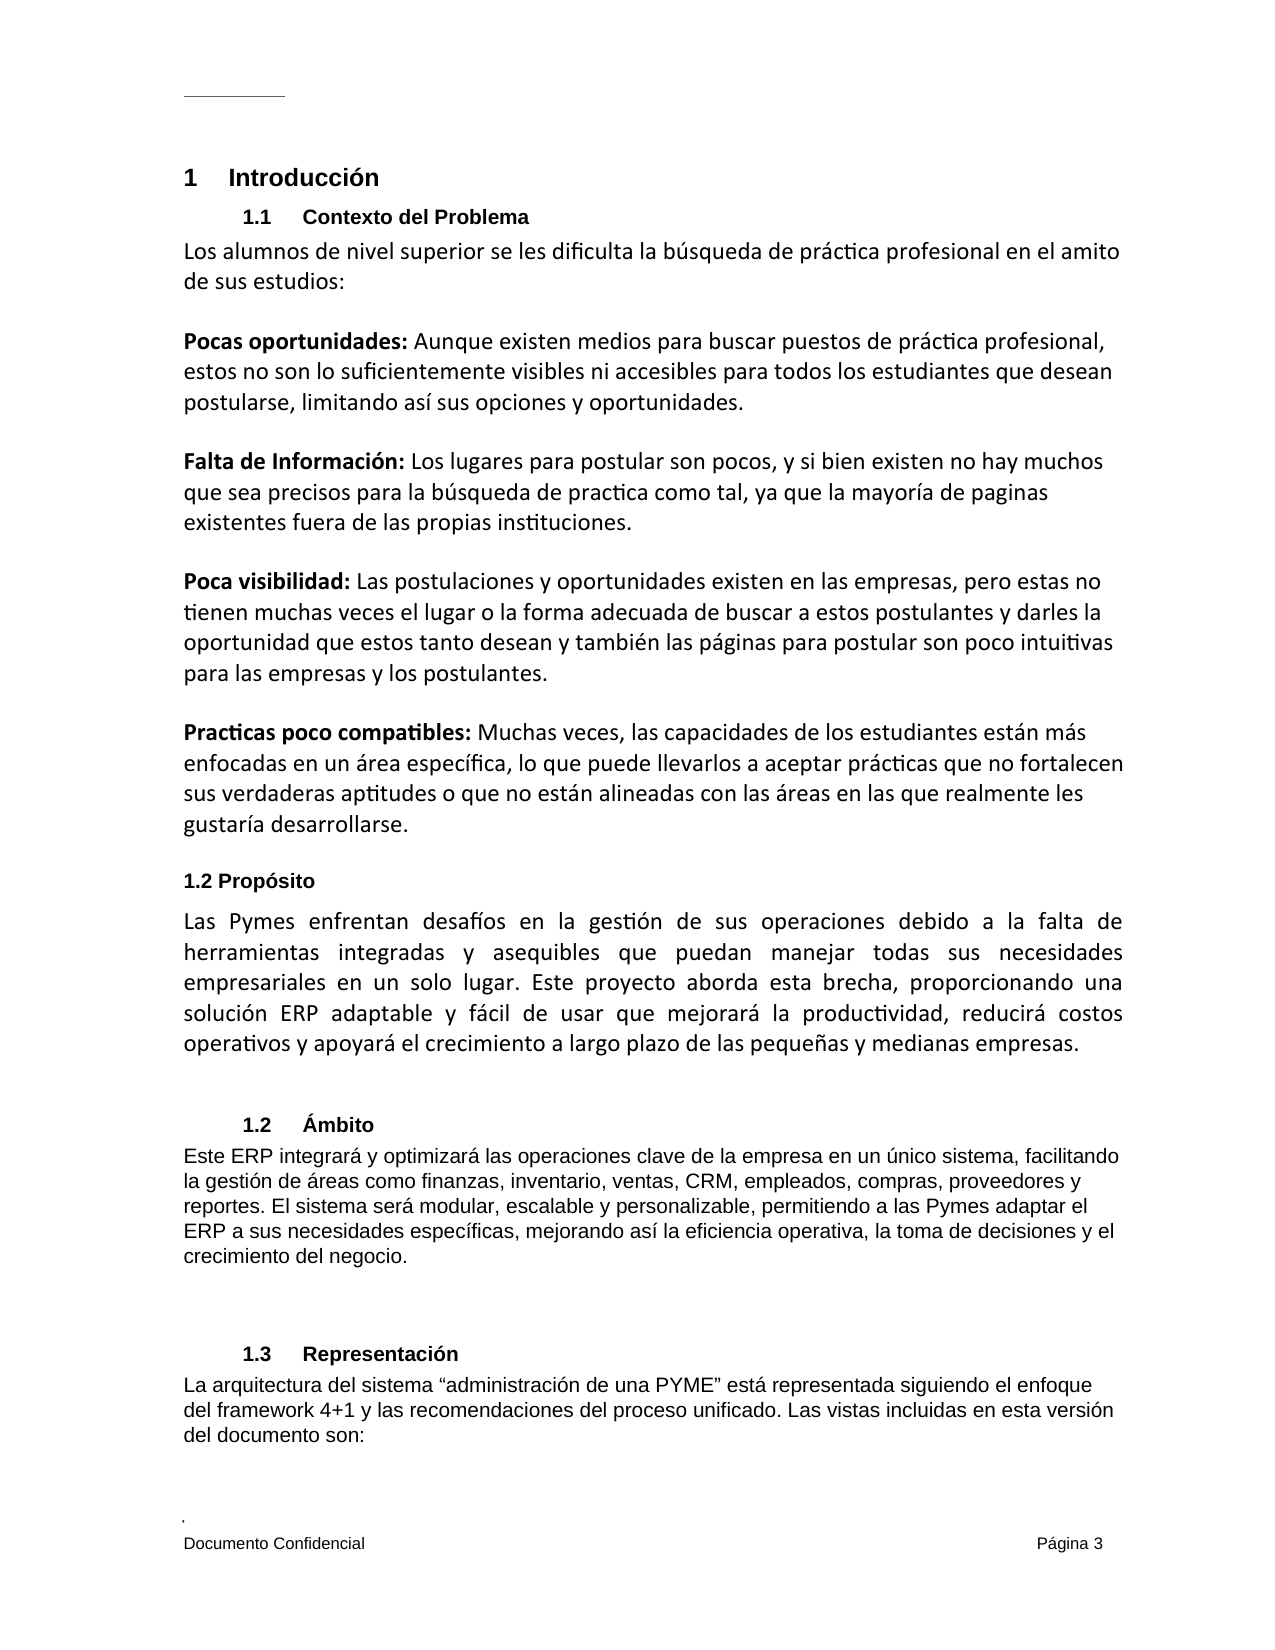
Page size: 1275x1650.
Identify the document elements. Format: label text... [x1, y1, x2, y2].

text Pocas oportunidades: Aunque existen medios para buscar puestos de práctica profesional, estos no son lo suficientemente visibles ni accesibles para todos los estudiantes que desean postularse, limitando así sus opciones y oportunidades. [183, 325, 1125, 416]
text Este ERP integrará y optimizará las operaciones clave de la empresa en un único sistema, facilitando la gestión de áreas como finanzas, inventario, ventas, CRM, empleados, compras, proveedores y reportes. El sistema será modular, escalable y personalizable, permitiendo a las Pymes adaptar el ERP a sus necesidades específicas, mejorando así la eficiencia operativa, la toma de decisiones y el crecimiento del negocio. [183, 1143, 1125, 1268]
subtitle Representación [242, 1341, 1125, 1366]
text Poca visibilidad: Las postulaciones y oportunidades existen en las empresas, pero estas no tienen muchas veces el lugar o la forma adecuada de buscar a estos postulantes y darles la oportunidad que estos tanto desean y también las páginas para postular son poco intuitivas para las empresas y los postulantes. [183, 565, 1125, 687]
text Los alumnos de nivel superior se les dificulta la búsqueda de práctica profesional en el amito de sus estudios: [183, 235, 1125, 296]
subtitle Introducción [183, 162, 1125, 191]
text Practicas poco compatibles: Muchas veces, las capacidades de los estudiantes están más enfocadas en un área específica, lo que puede llevarlos a aceptar prácticas que no fortalecen sus verdaderas aptitudes o que no están alineadas con las áreas en las que realmente les gustaría desarrollarse. [183, 716, 1125, 838]
text Falta de Información: Los lugares para postular son pocos, y si bien existen no hay muchos que sea precisos para la búsqueda de practica como tal, ya que la mayoría de paginas existentes fuera de las propias instituciones. [183, 445, 1125, 537]
text 1.2 Propósito [183, 869, 1125, 893]
subtitle Ámbito [242, 1112, 1125, 1137]
text La arquitectura del sistema “administración de una PYME” está representada siguiendo el enfoque del framework 4+1 y las recomendaciones del proceso unificado. Las vistas incluidas en esta versión del documento son: [183, 1372, 1125, 1447]
text Las Pymes enfrentan desafíos en la gestión de sus operaciones debido a la falta de herramientas integradas y asequibles que puedan manejar todas sus necesidades empresariales en un solo lugar. Este proyecto aborda esta brecha, proporcionando una solución ERP adaptable y fácil de usar que mejorará la productividad, reducirá costos operativos y apoyará el crecimiento a largo plazo de las pequeñas y medianas empresas. [183, 905, 1125, 1058]
subtitle Contexto del Problema [242, 204, 1125, 229]
